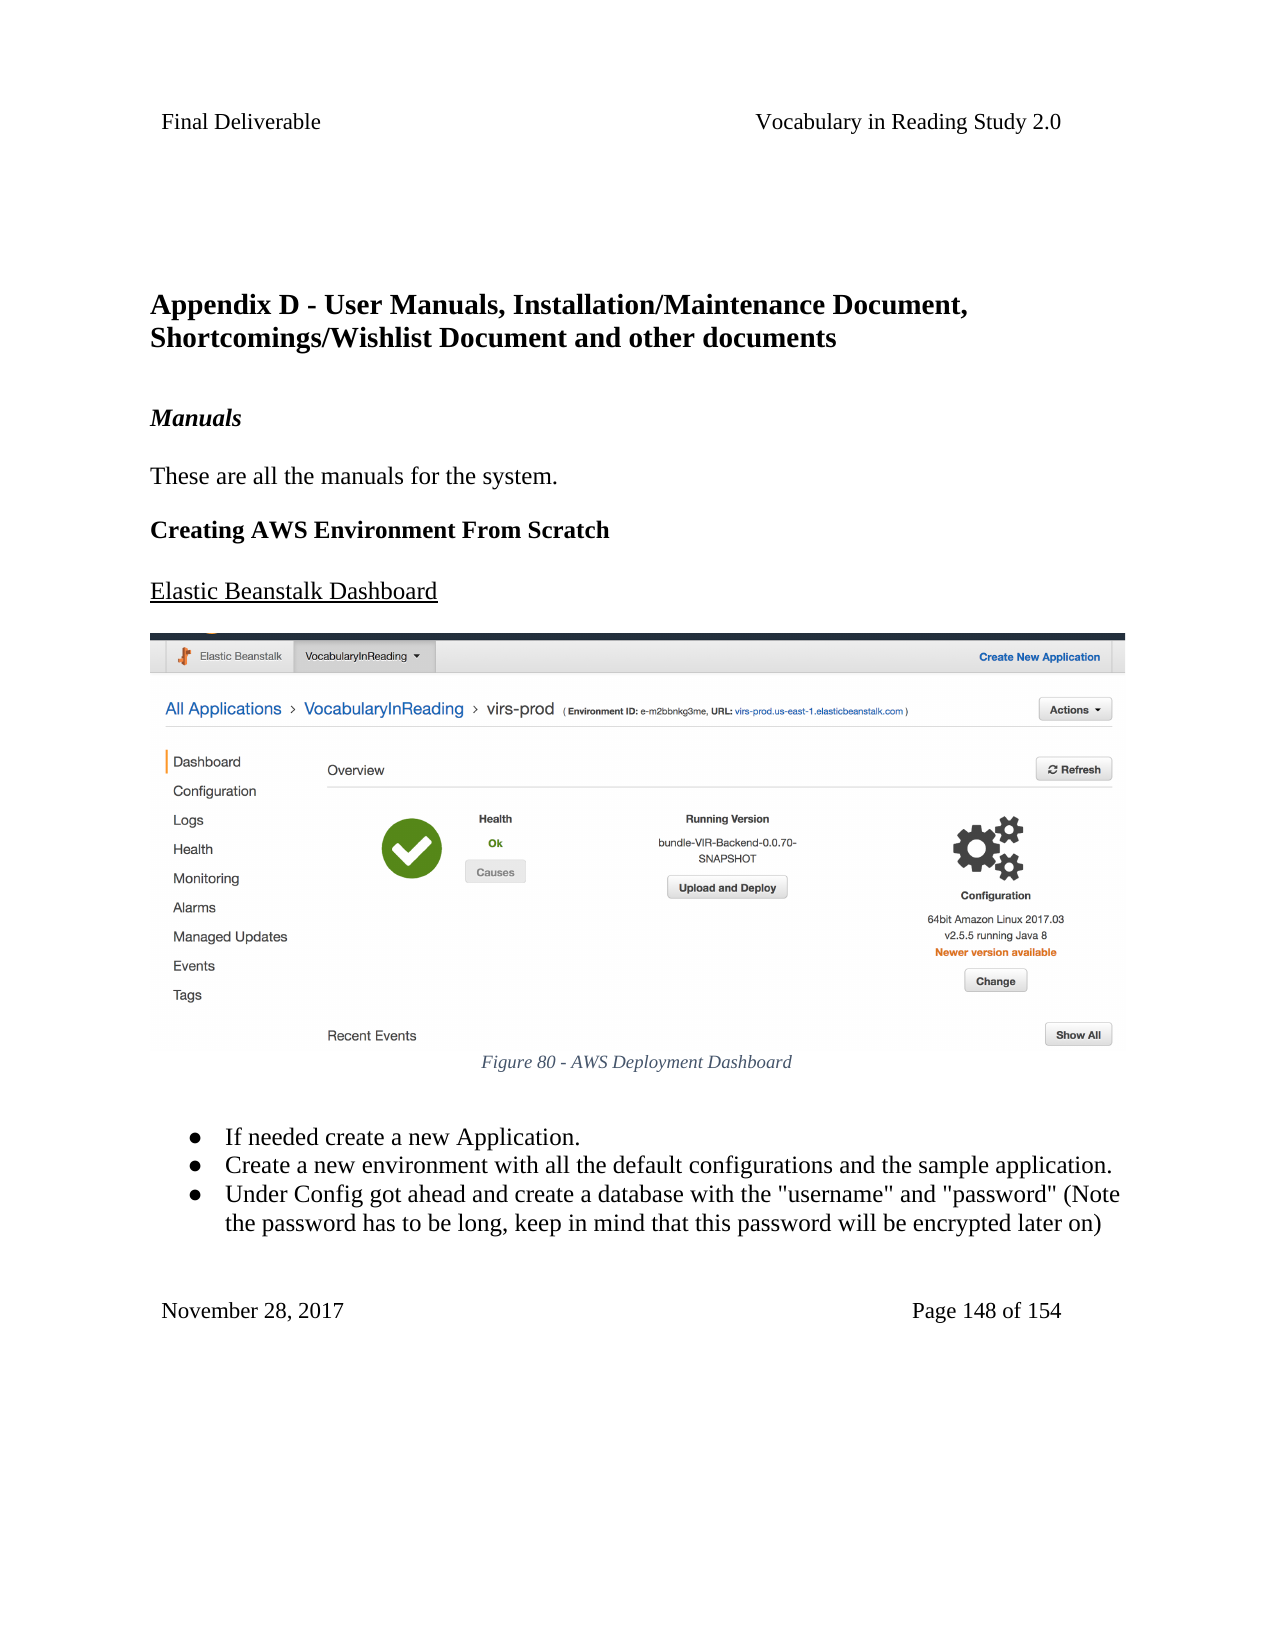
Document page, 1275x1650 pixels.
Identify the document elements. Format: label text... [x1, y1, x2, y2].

text Elastic Beanstalk Dashboard [150, 576, 1125, 605]
subtitle Appendix D - User Manuals, Installation/Maintenance Document, Shortcomings/Wishlist Document and other documents [150, 287, 1125, 354]
list Create a new environment with all the default configurations and the sample application. [187, 1150, 1125, 1179]
subtitle Manuals [150, 403, 1125, 432]
picture [150, 633, 1125, 1051]
text These are all the manuals for the system. [150, 461, 1125, 490]
list Under Config got ahead and create a database with the "username" and "password" (Note the password has to be long, keep in mind that this password will be encrypted later on) [187, 1179, 1125, 1237]
text Figure 80 - AWS Deployment Dashboard [150, 1051, 1125, 1072]
list If needed create a new Application. [187, 1122, 1125, 1150]
subtitle Creating AWS Environment From Scratch [150, 515, 1125, 572]
